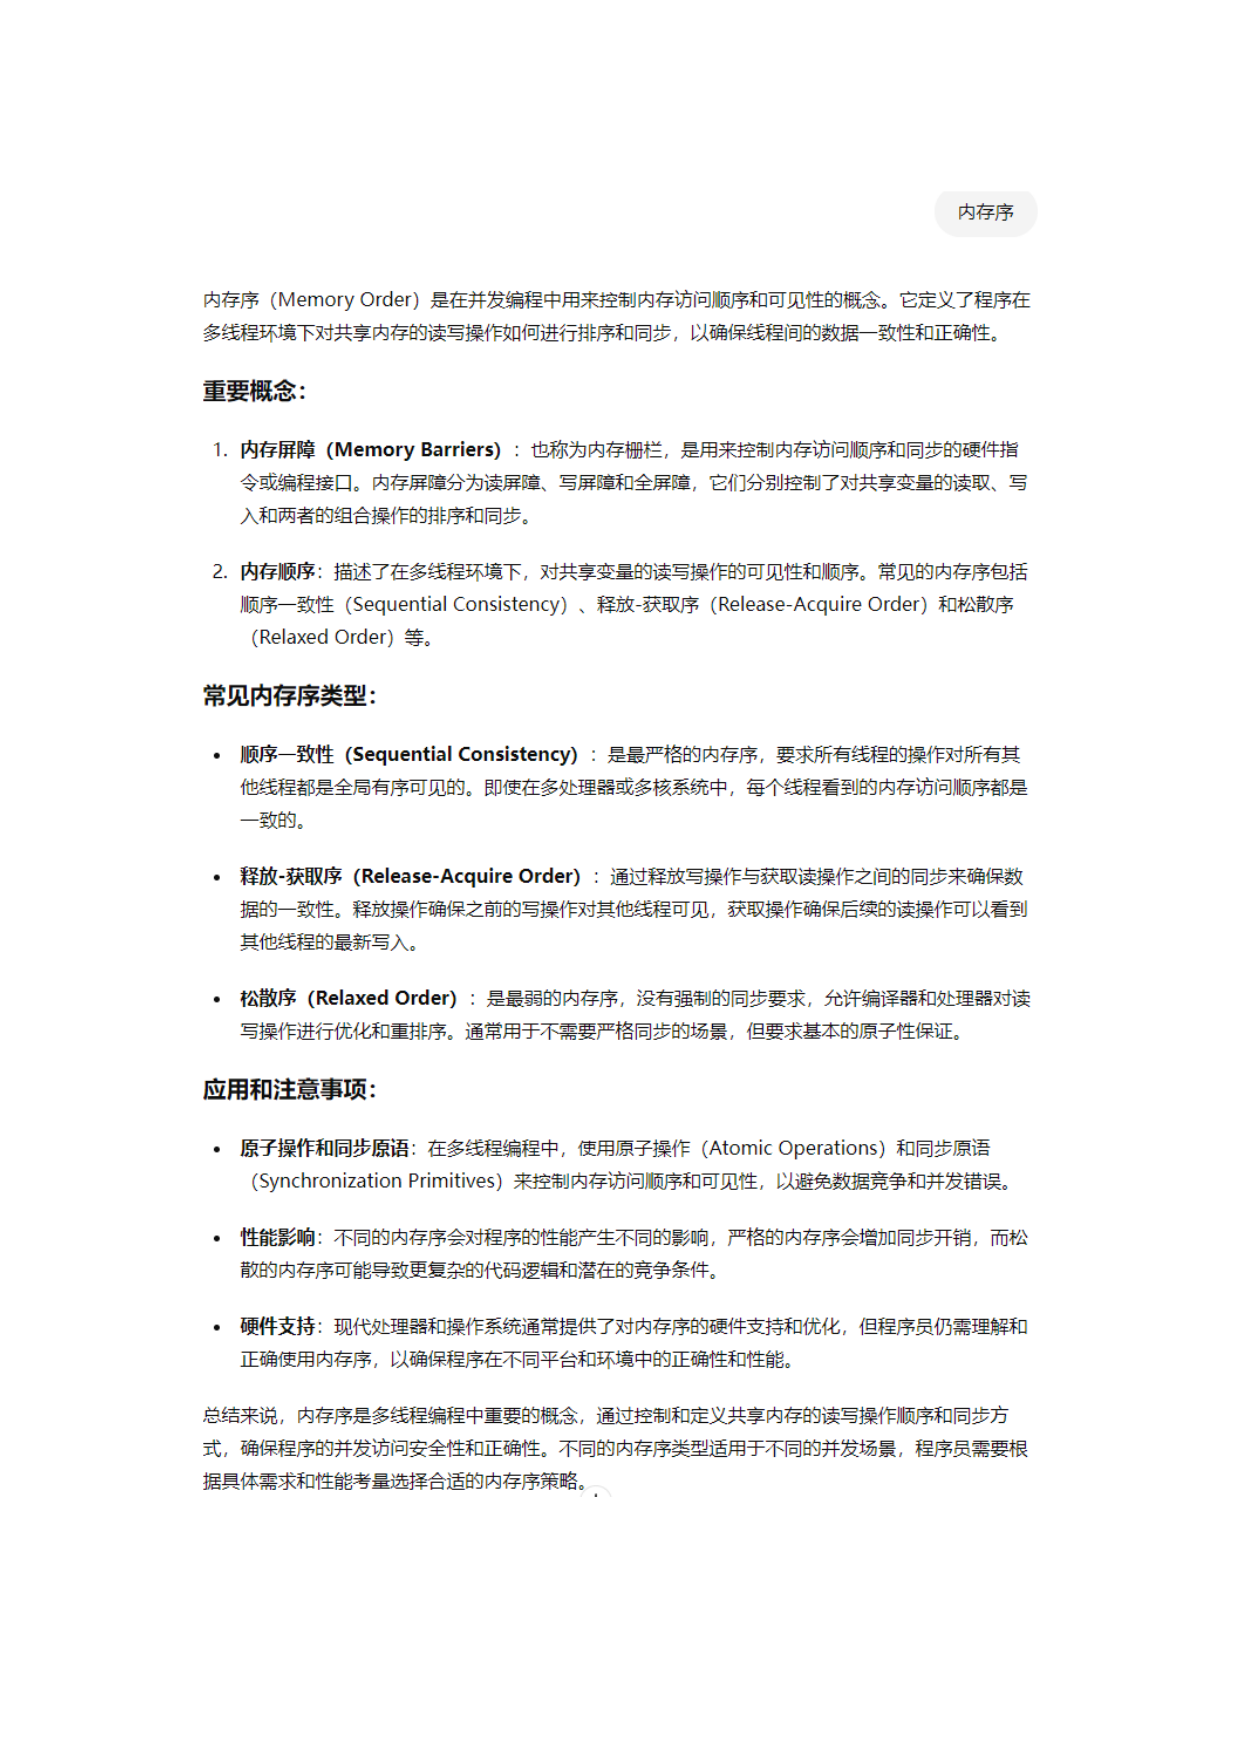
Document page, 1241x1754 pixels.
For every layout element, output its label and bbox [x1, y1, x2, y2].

picture [187, 162, 1053, 1497]
